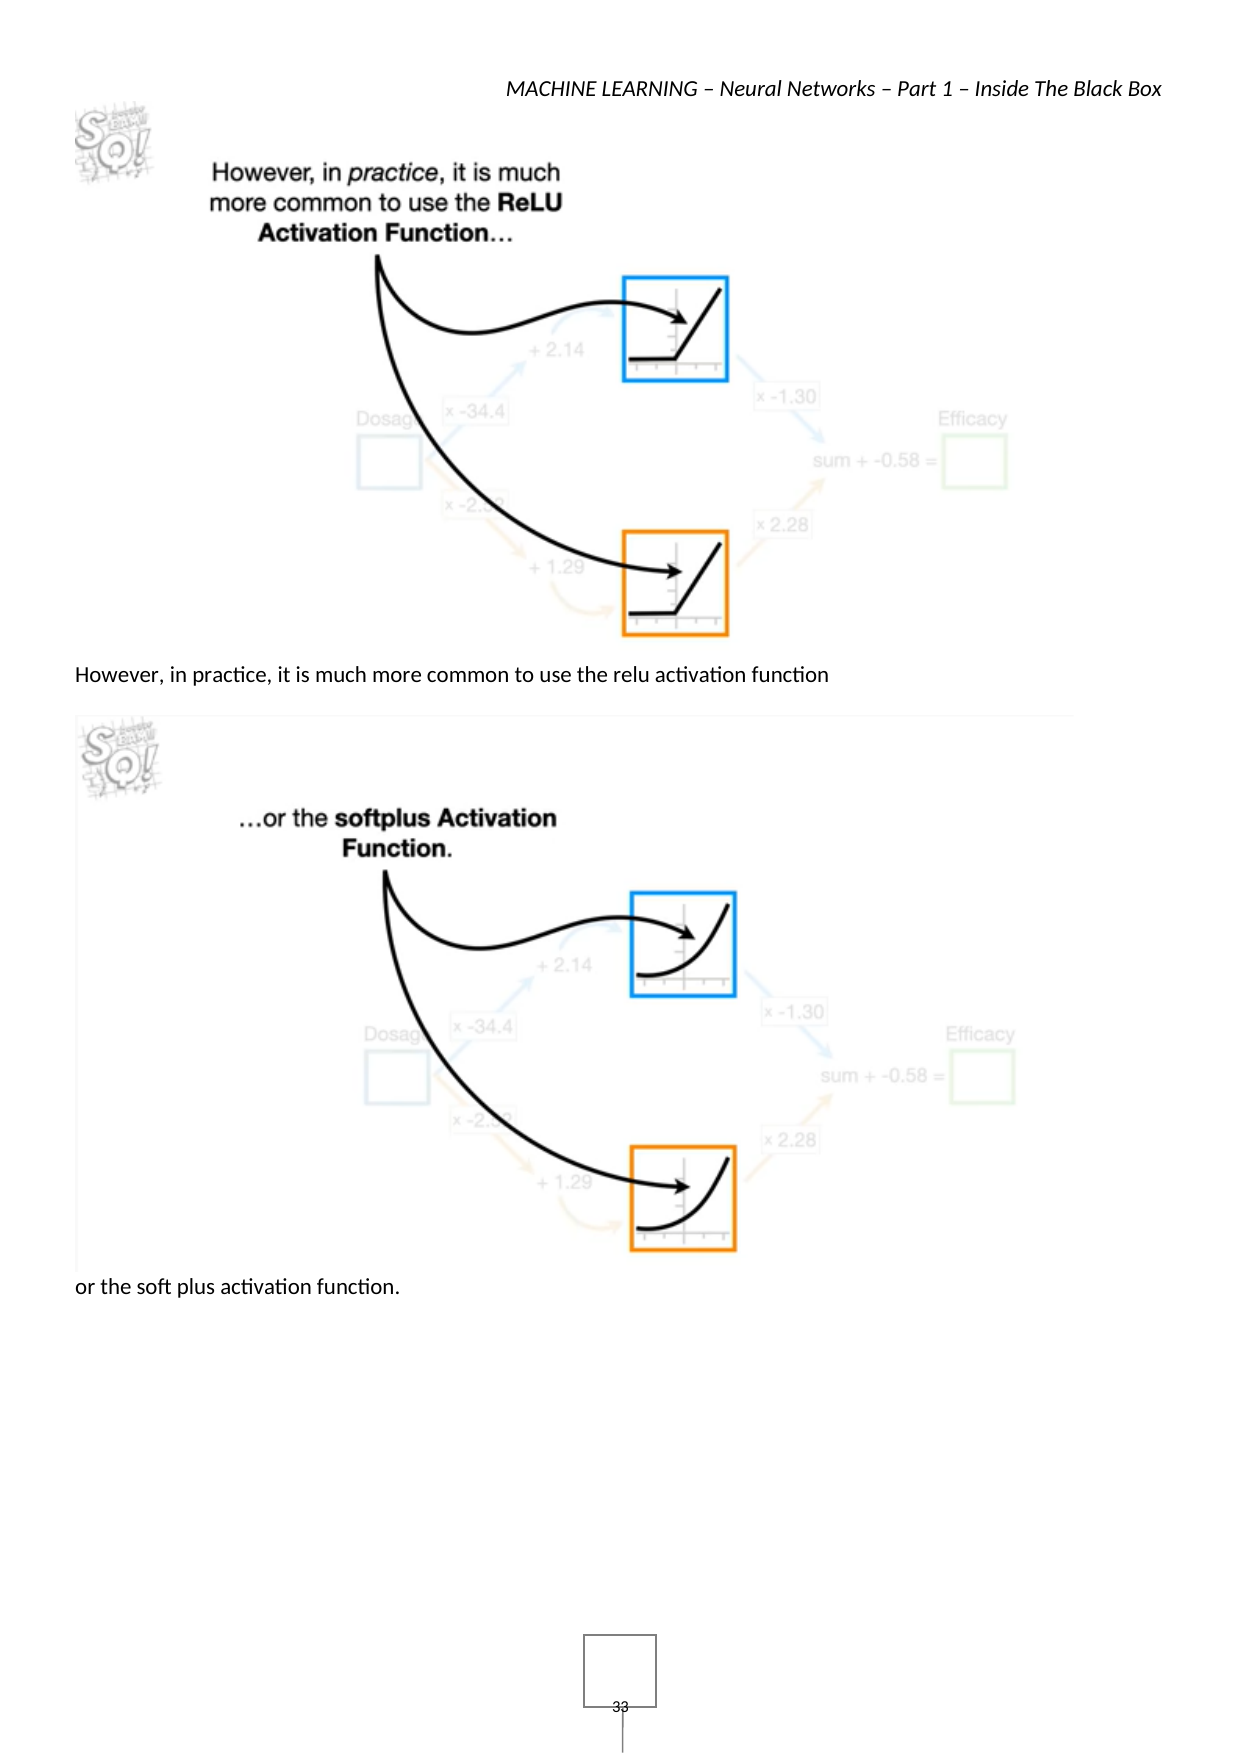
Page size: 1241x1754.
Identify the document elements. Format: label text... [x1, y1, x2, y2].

picture [75, 715, 1074, 1272]
text or the soft plus activation function. [75, 1272, 1165, 1300]
text However, in practice, it is much more common to use the relu activation function [75, 660, 1165, 688]
picture [75, 101, 1060, 660]
